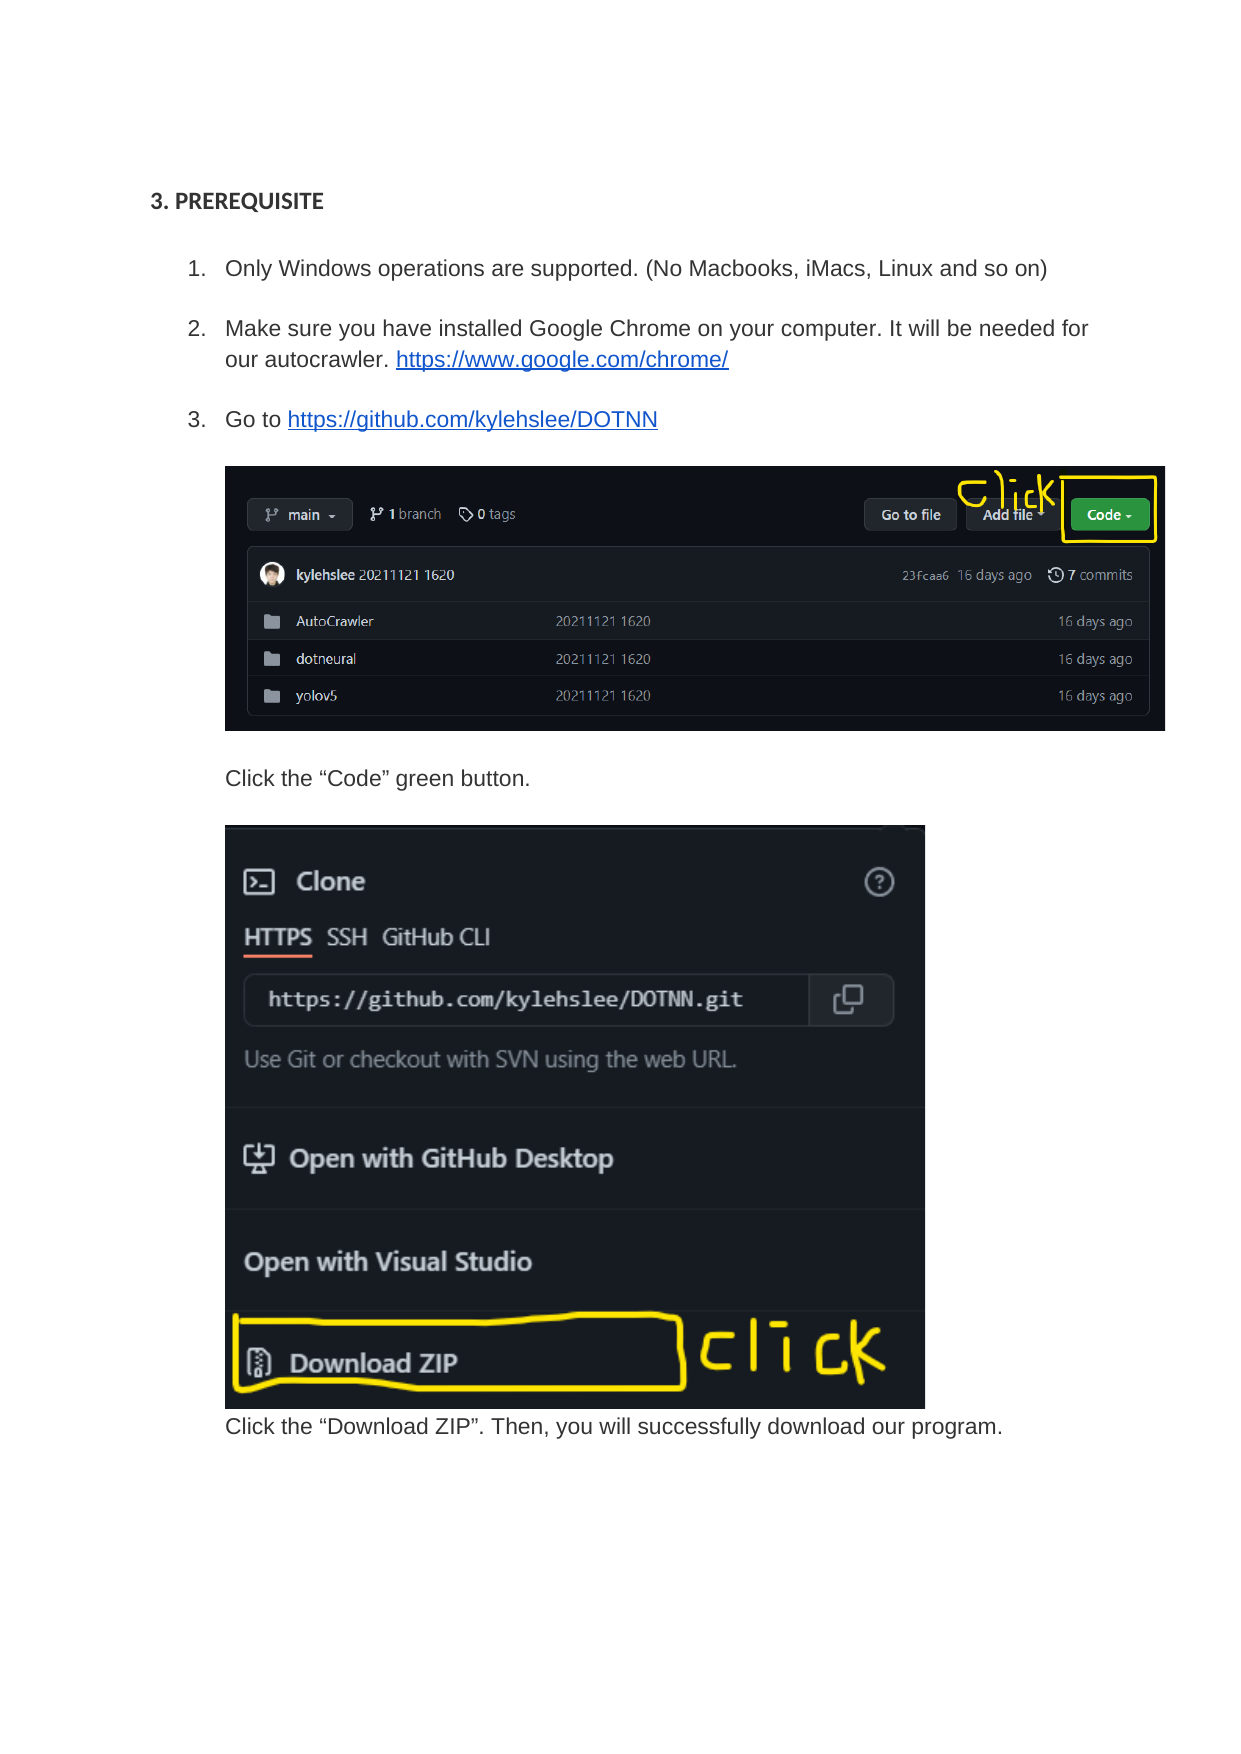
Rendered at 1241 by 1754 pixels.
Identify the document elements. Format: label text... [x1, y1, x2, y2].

picture [225, 825, 926, 1409]
text Click the “Code” green button. [225, 765, 1090, 792]
text Click the “Download ZIP”. Then, you will successfully download our program. [225, 1413, 1090, 1439]
list Only Windows operations are supported. (No Macbooks, iMacs, Linux and so on) [187, 255, 1090, 281]
text 3. PREREQUISITE [150, 185, 1090, 216]
picture [225, 466, 1166, 731]
list Go to https://github.com/kylehslee/DOTNN [187, 406, 1090, 432]
list Make sure you have installed Google Chrome on your computer. It will be needed for our autocrawler. https://www.google.com/chrome/ [187, 315, 1090, 372]
